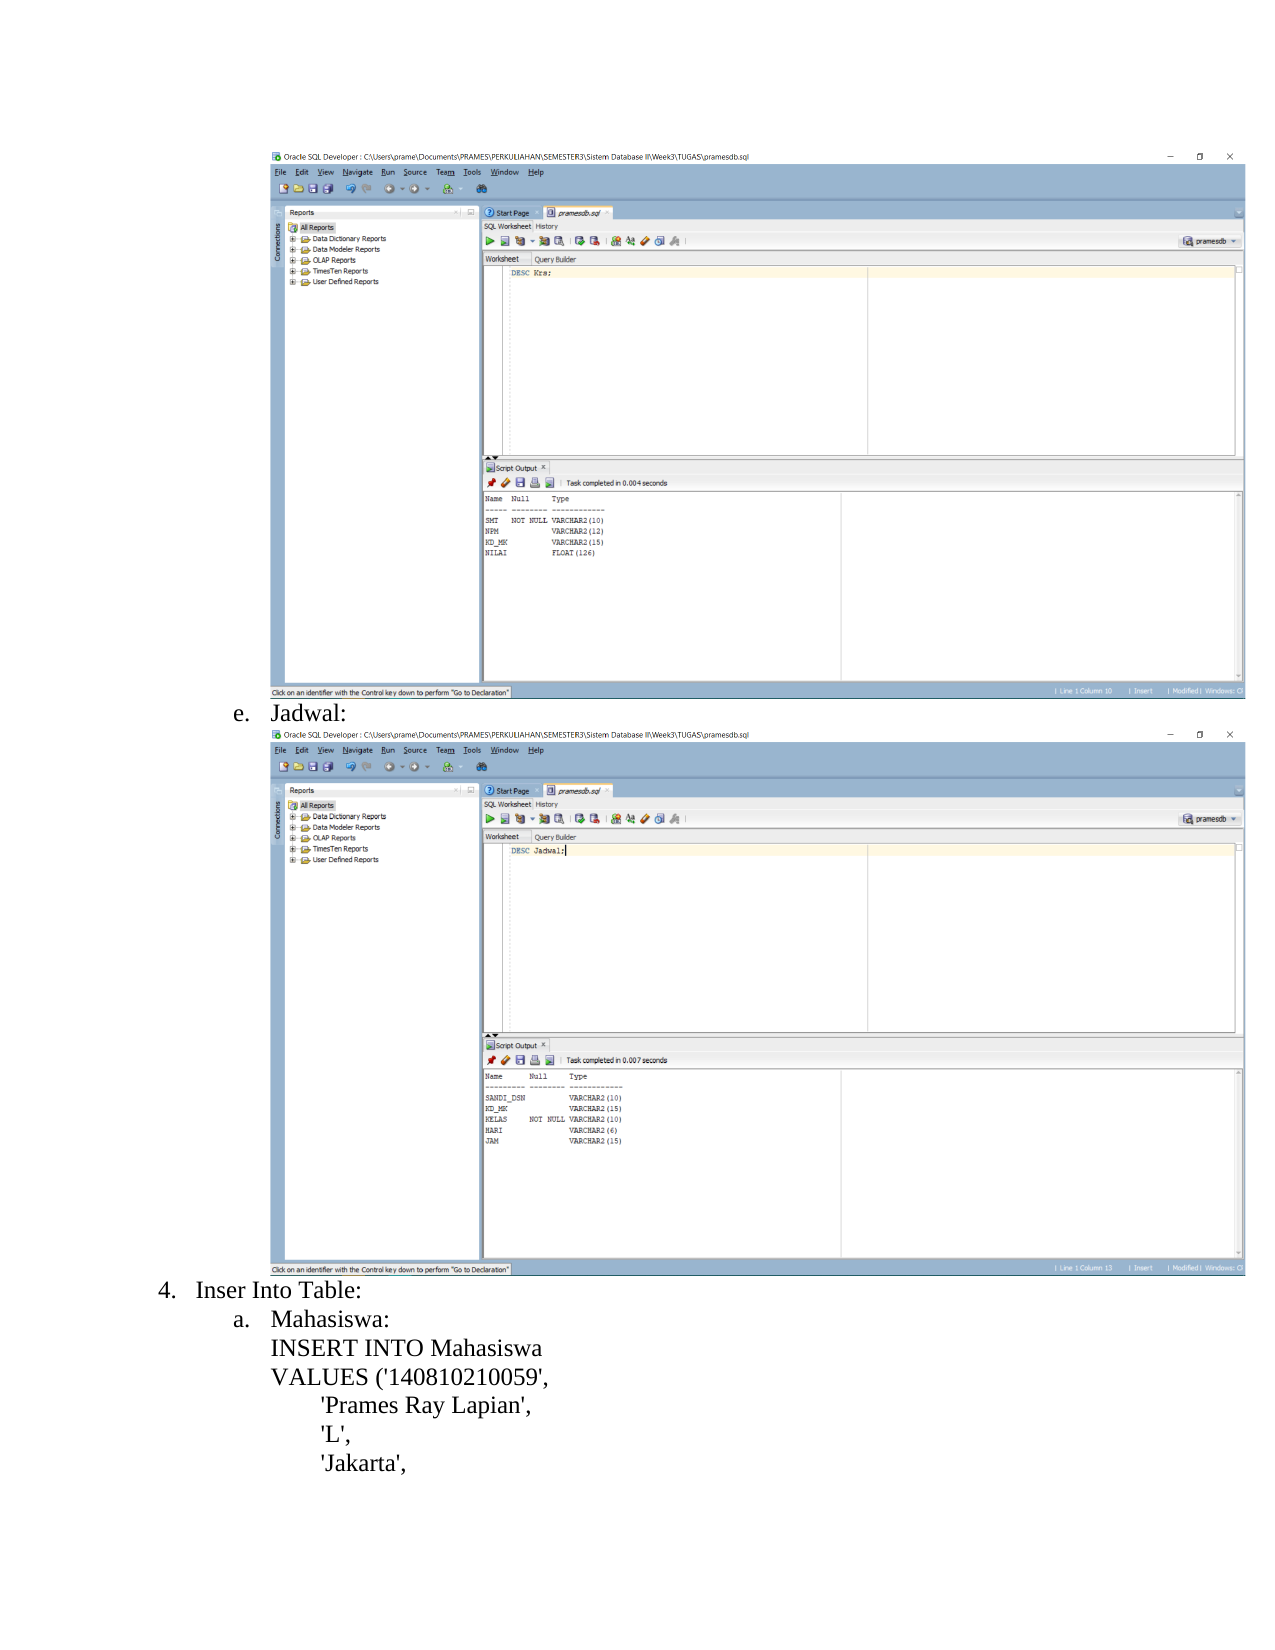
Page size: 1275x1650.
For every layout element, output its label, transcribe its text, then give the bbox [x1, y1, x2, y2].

list Inser Into Table: [158, 1276, 1125, 1304]
list Mahasiswa: [233, 1304, 1125, 1333]
list VALUES ('140810210059', [270, 1362, 1125, 1391]
picture [270, 727, 1246, 1276]
list 'Jakarta', [270, 1448, 1125, 1477]
list 'L', [270, 1419, 1125, 1448]
list Jadwal: [233, 698, 1125, 727]
list INSERT INTO Mahasiswa [270, 1333, 1125, 1362]
list 'Prames Ray Lapian', [270, 1391, 1125, 1419]
picture [270, 150, 1246, 699]
